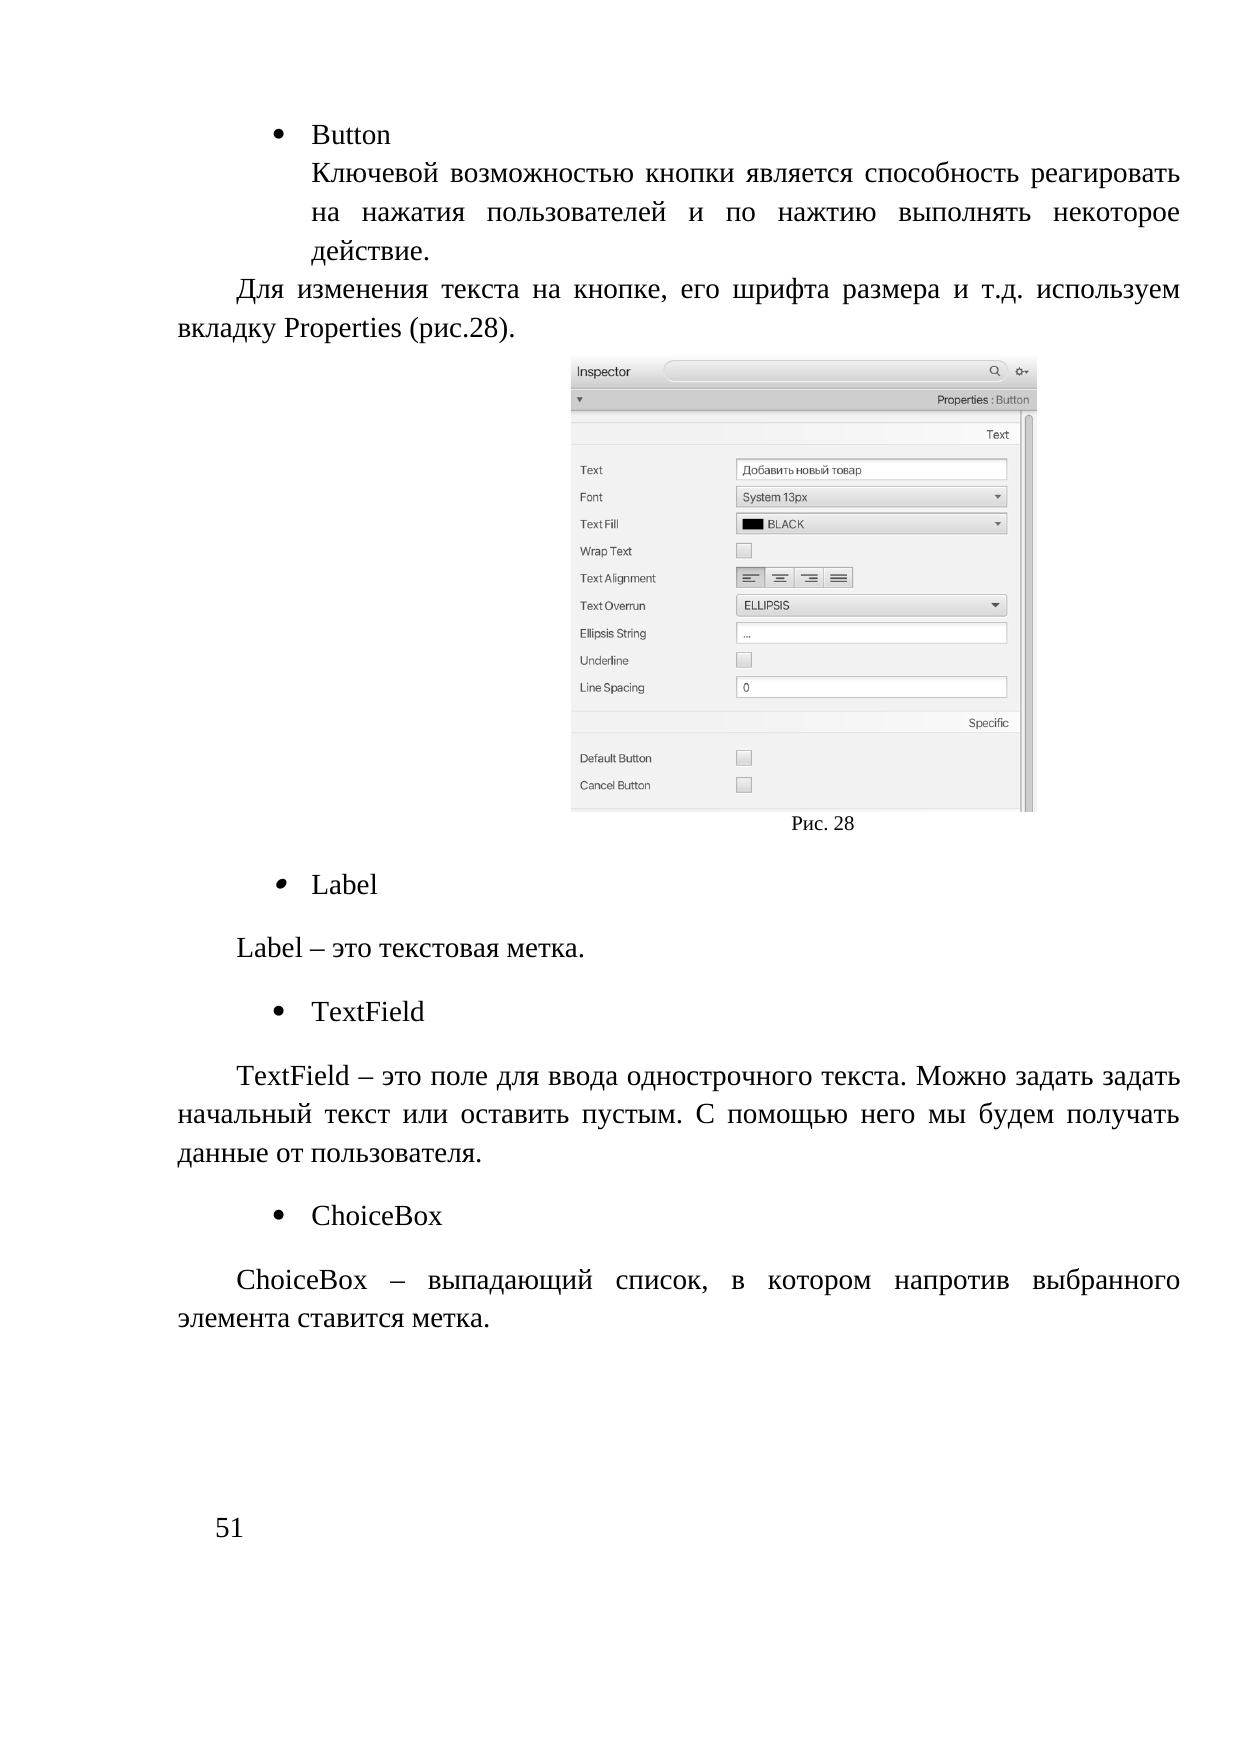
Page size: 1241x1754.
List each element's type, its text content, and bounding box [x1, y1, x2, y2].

list TextField [274, 994, 1181, 1028]
list Ключевой возможностью кнопки является способность реагировать на нажатия пользователей и по нажтию выполнять некоторое действие. [311, 156, 1181, 266]
text TextField – это поле для ввода однострочного текста. Можно задать задать начальный текст или оставить пустым. С помощью него мы будем получать данные от пользователя. [177, 1058, 1181, 1168]
picture [570, 354, 1037, 812]
list Button [274, 117, 1181, 151]
text ChoiceBox – выпадающий список, в котором напротив выбранного элемента ставится метка. [177, 1262, 1181, 1334]
text Label – это текстовая метка. [177, 931, 1181, 964]
list ChoiceBox [274, 1198, 1181, 1232]
list Для изменения текста на кнопке, его шрифта размера и т.д. используем вкладку Properties (рис.28). [177, 271, 1181, 343]
